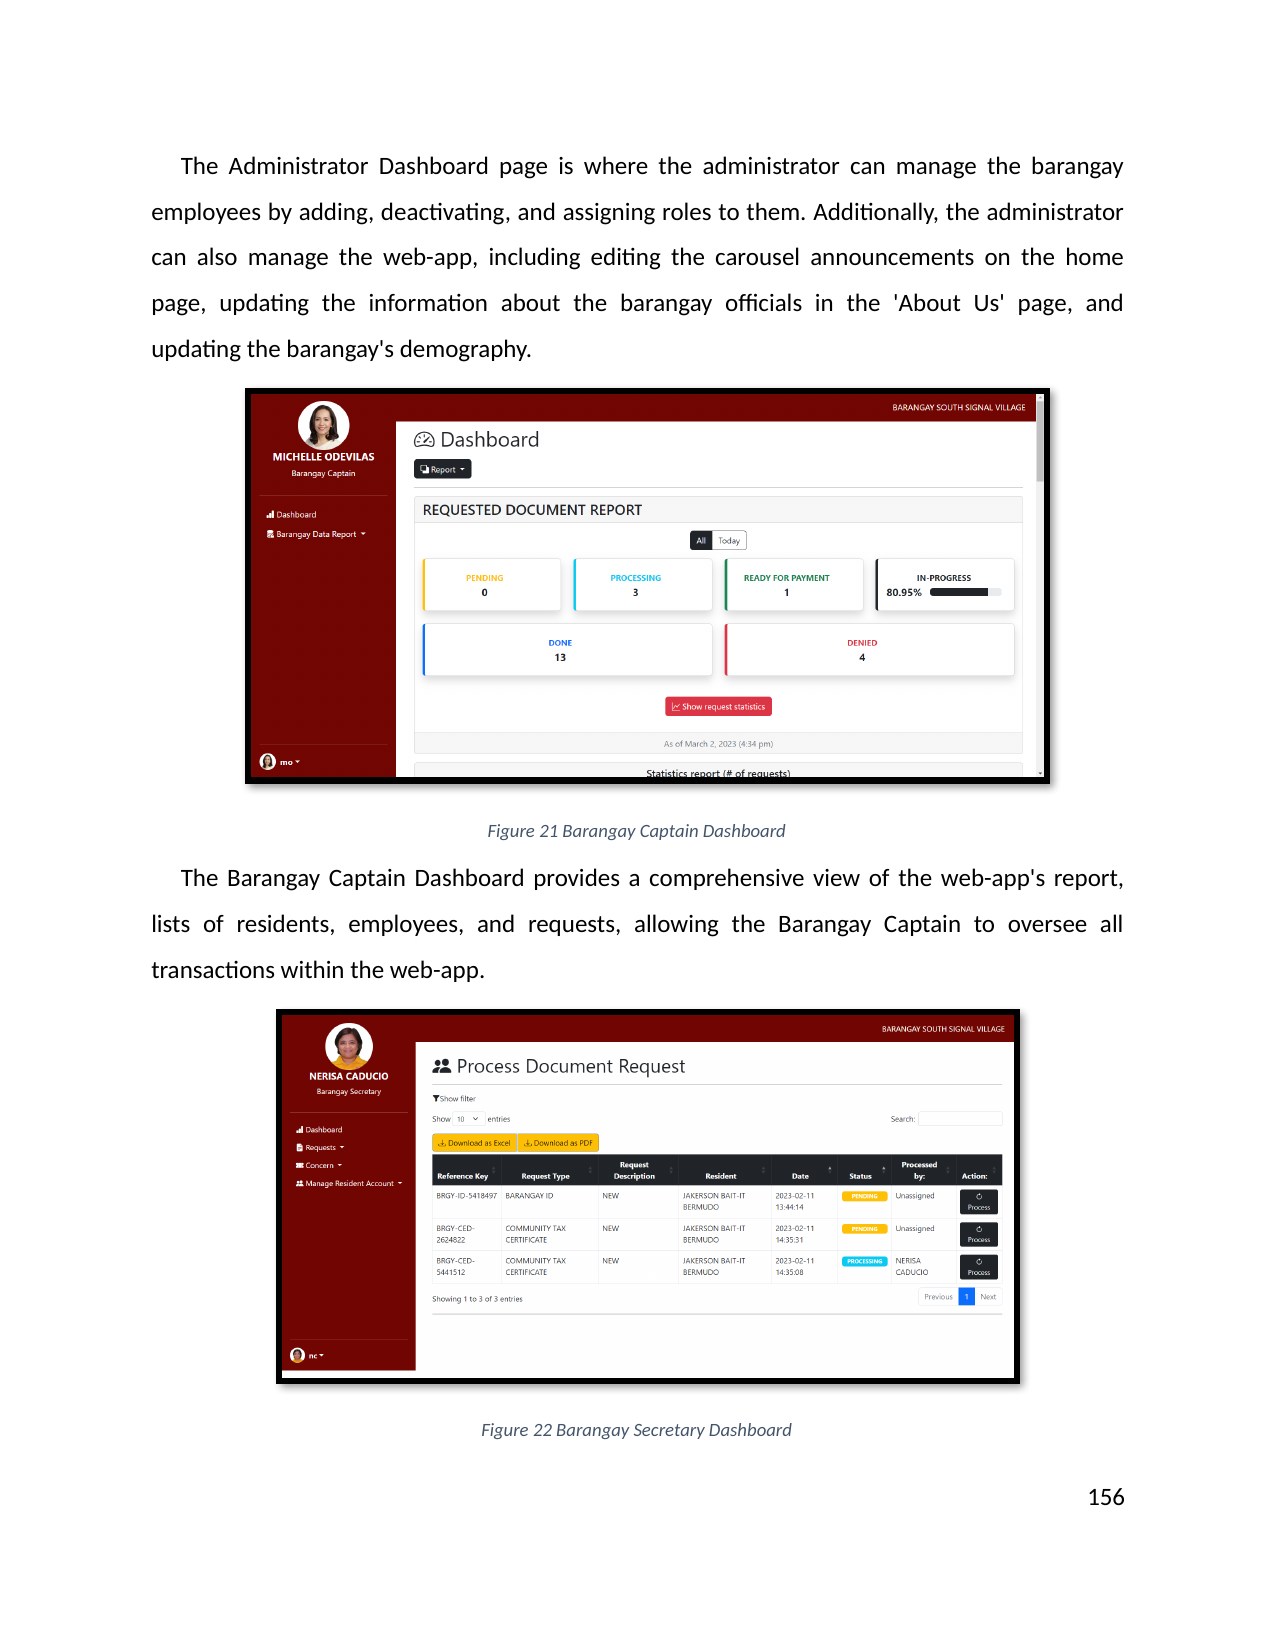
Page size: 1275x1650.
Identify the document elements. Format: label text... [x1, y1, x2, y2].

picture [251, 394, 1044, 777]
text The Barangay Captain Dashboard provides a comprehensive view of the web-app's report, lists of residents, employees, and requests, allowing the Barangay Captain to oversee all transactions within the web-app. [151, 863, 1125, 984]
text Figure 21 Barangay Captain Dashboard [150, 819, 1125, 842]
text Figure 22 Barangay Secretary Dashboard [150, 1418, 1125, 1441]
picture [282, 1015, 1014, 1378]
text The Administrator Dashboard page is where the administrator can manage the barangay employees by adding, deactivating, and assigning roles to them. Additionally, the administrator can also manage the web-app, including editing the carousel announcements on the home page, updating the information about the barangay officials in the 'About Us' page, and updating the barangay's demography. [151, 150, 1125, 363]
